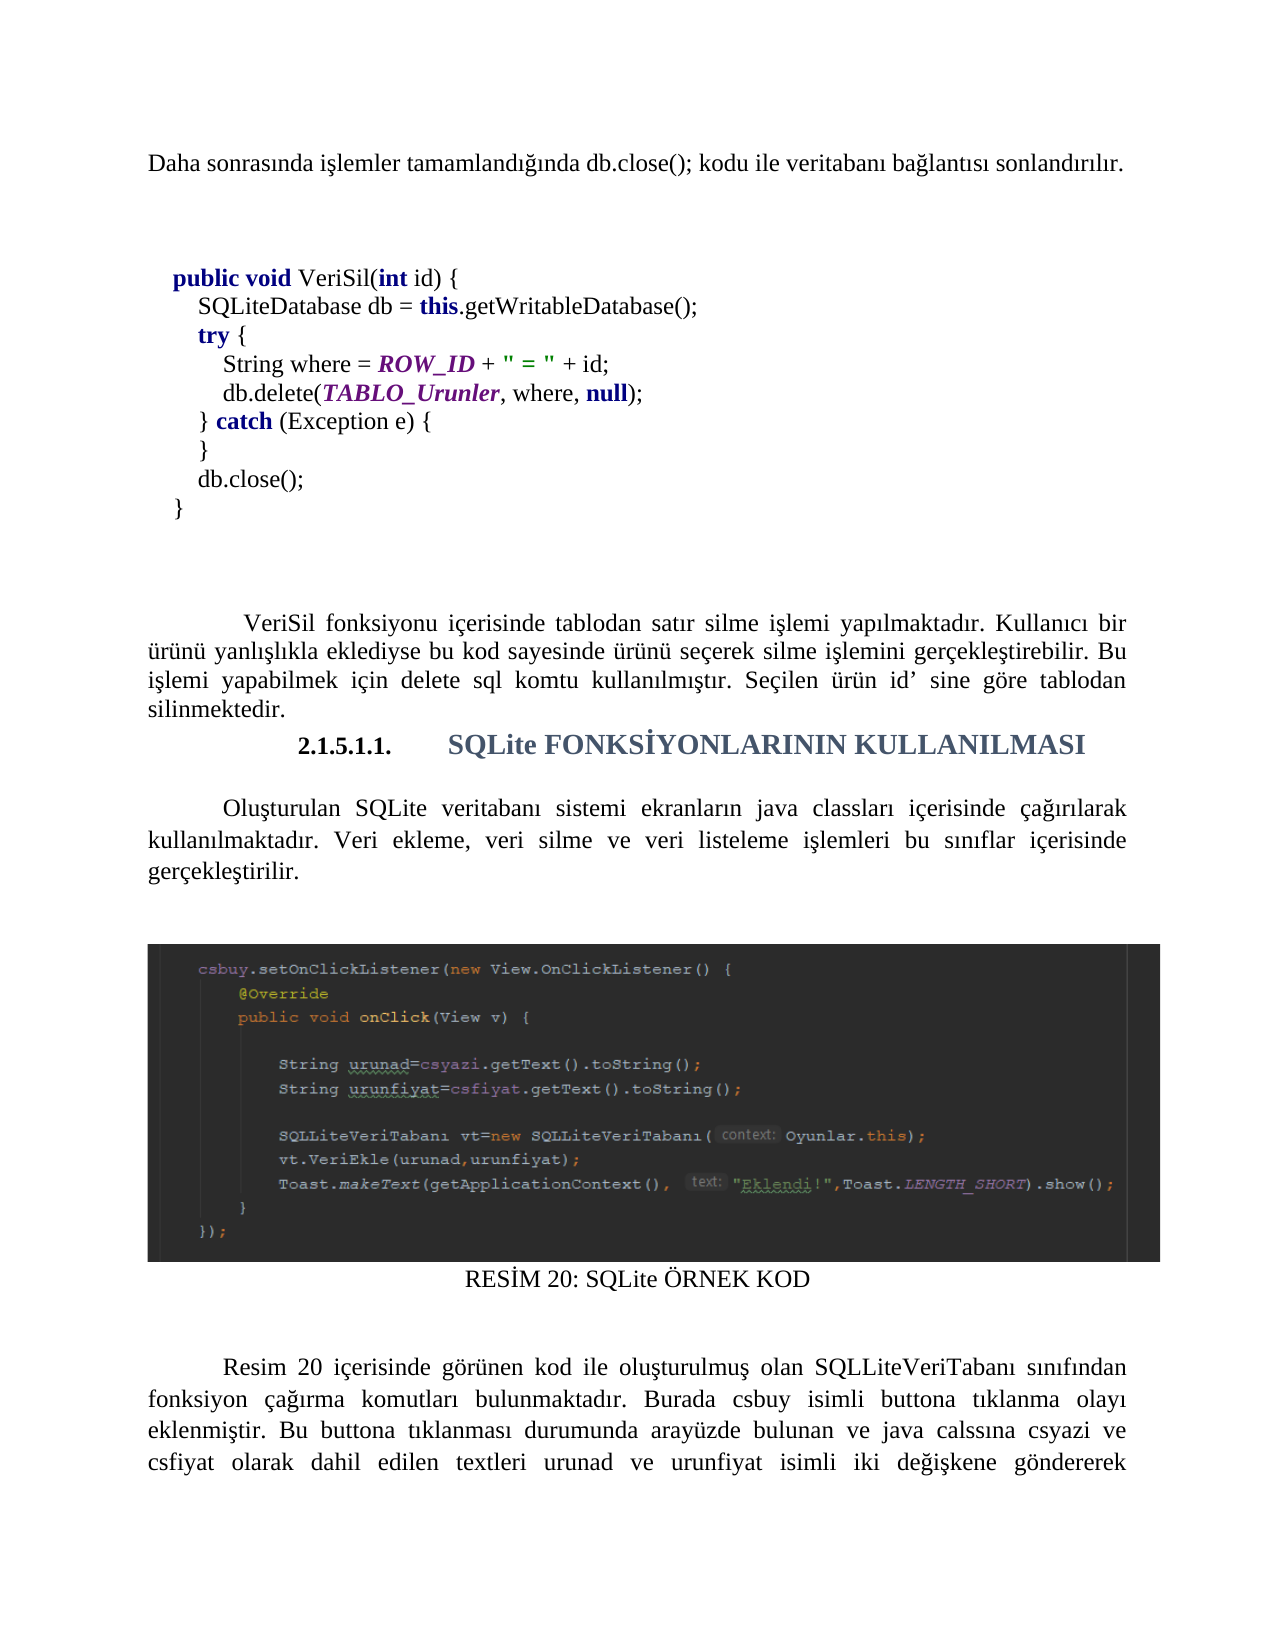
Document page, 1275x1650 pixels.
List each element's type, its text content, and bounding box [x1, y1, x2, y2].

text public void VeriSil(int id) { SQLiteDatabase db = this.getWritableDatabase(); try { String where = ROW_ID + " = " + id; db.delete(TABLO_Urunler, where, null); } catch (Exception e) { } db.close(); } [148, 205, 1127, 521]
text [148, 1352, 1127, 1476]
picture [147, 944, 1161, 1262]
subtitle SQLite FONKSİYONLARININ KULLANILMASI [298, 727, 1127, 760]
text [148, 148, 1127, 176]
text RESİM 20: SQLite ÖRNEK KOD [148, 1262, 1127, 1293]
text VeriSil fonksiyonu içerisinde tablodan satır silme işlemi yapılmaktadır. Kullanıcı bir ürünü yanlışlıkla eklediyse bu kod sayesinde ürünü seçerek silme işlemini gerçekleştirebilir. Bu işlemi yapabilmek için delete sql komtu kullanılmıştır. Seçilen ürün id’ sine göre tablodan silinmektedir. [148, 608, 1127, 723]
text Oluşturulan SQLite veritabanı sistemi ekranların java classları içerisinde çağırılarak kullanılmaktadır. Veri ekleme, veri silme ve veri listeleme işlemleri bu sınıflar içerisinde gerçekleştirilir. [148, 793, 1127, 885]
